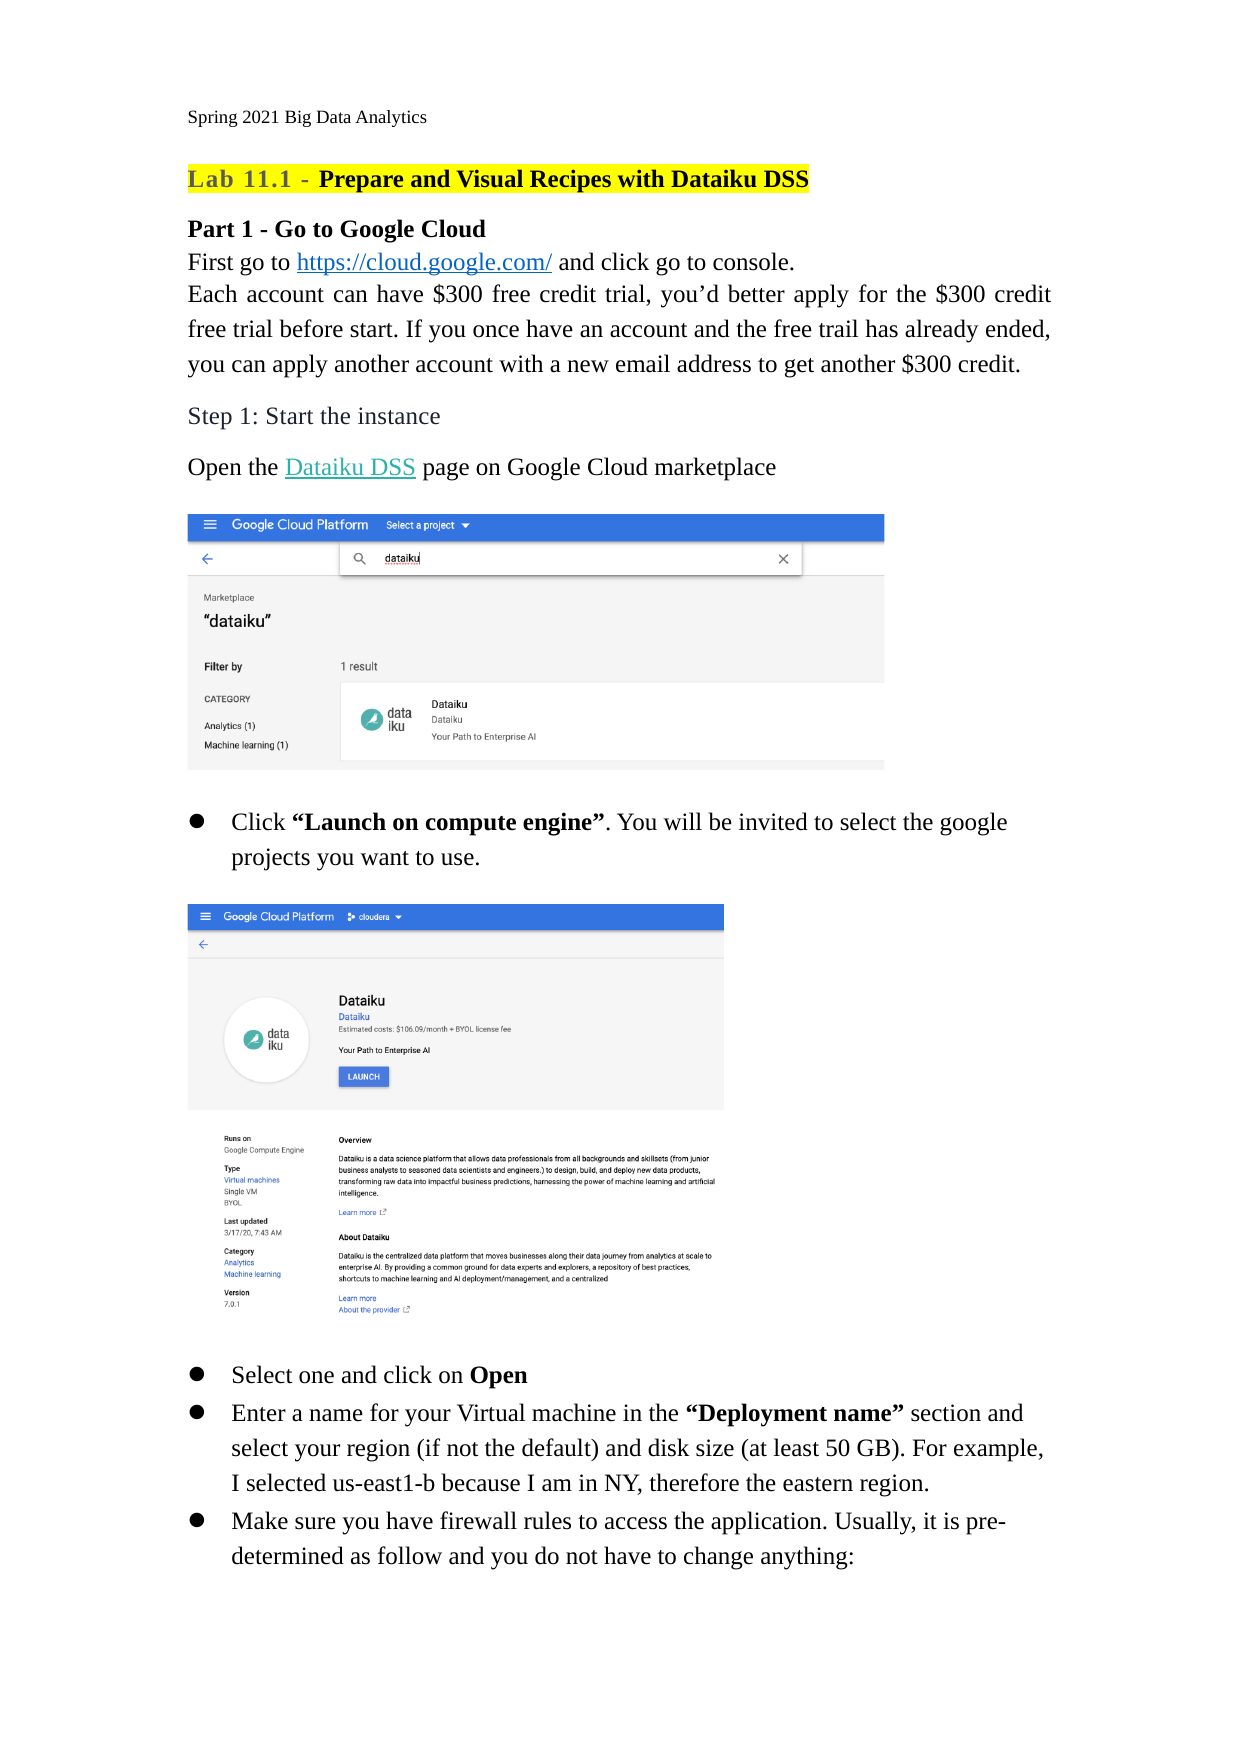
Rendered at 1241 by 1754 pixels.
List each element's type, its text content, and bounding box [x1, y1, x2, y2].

subtitle Lab 11.1 - Prepare and Visual Recipes with Dataiku DSS [187, 162, 1053, 194]
text First go to https://cloud.google.com/ and click go to console. [187, 245, 1053, 277]
list Select one and click on Open [187, 1358, 1053, 1391]
text Open the Dataiku DSS page on Google Cloud marketplace [187, 450, 1053, 483]
picture [187, 904, 724, 1319]
subtitle Part 1 - Go to Google Cloud [187, 212, 1053, 245]
picture [187, 514, 885, 770]
text Step 1: Start the instance [187, 399, 1053, 431]
list Make sure you have firewall rules to access the application. Usually, it is pre-determined as follow and you do not have to change anything: [187, 1504, 1053, 1572]
list Enter a name for your Virtual machine in the “Deployment name” section and select your region (if not the default) and disk size (at least 50 GB). For example, I selected us-east1-b because I am in NY, therefore the eastern region. [187, 1396, 1053, 1499]
list Click “Launch on compute engine”. You will be invited to select the google projects you want to use. [187, 806, 1053, 873]
text Each account can have $300 free credit trial, you’d better apply for the $300 credit free trial before start. If you once have an account and the free trail has already ended, you can apply another account with a new email address to get another $300 credit. [187, 277, 1053, 380]
